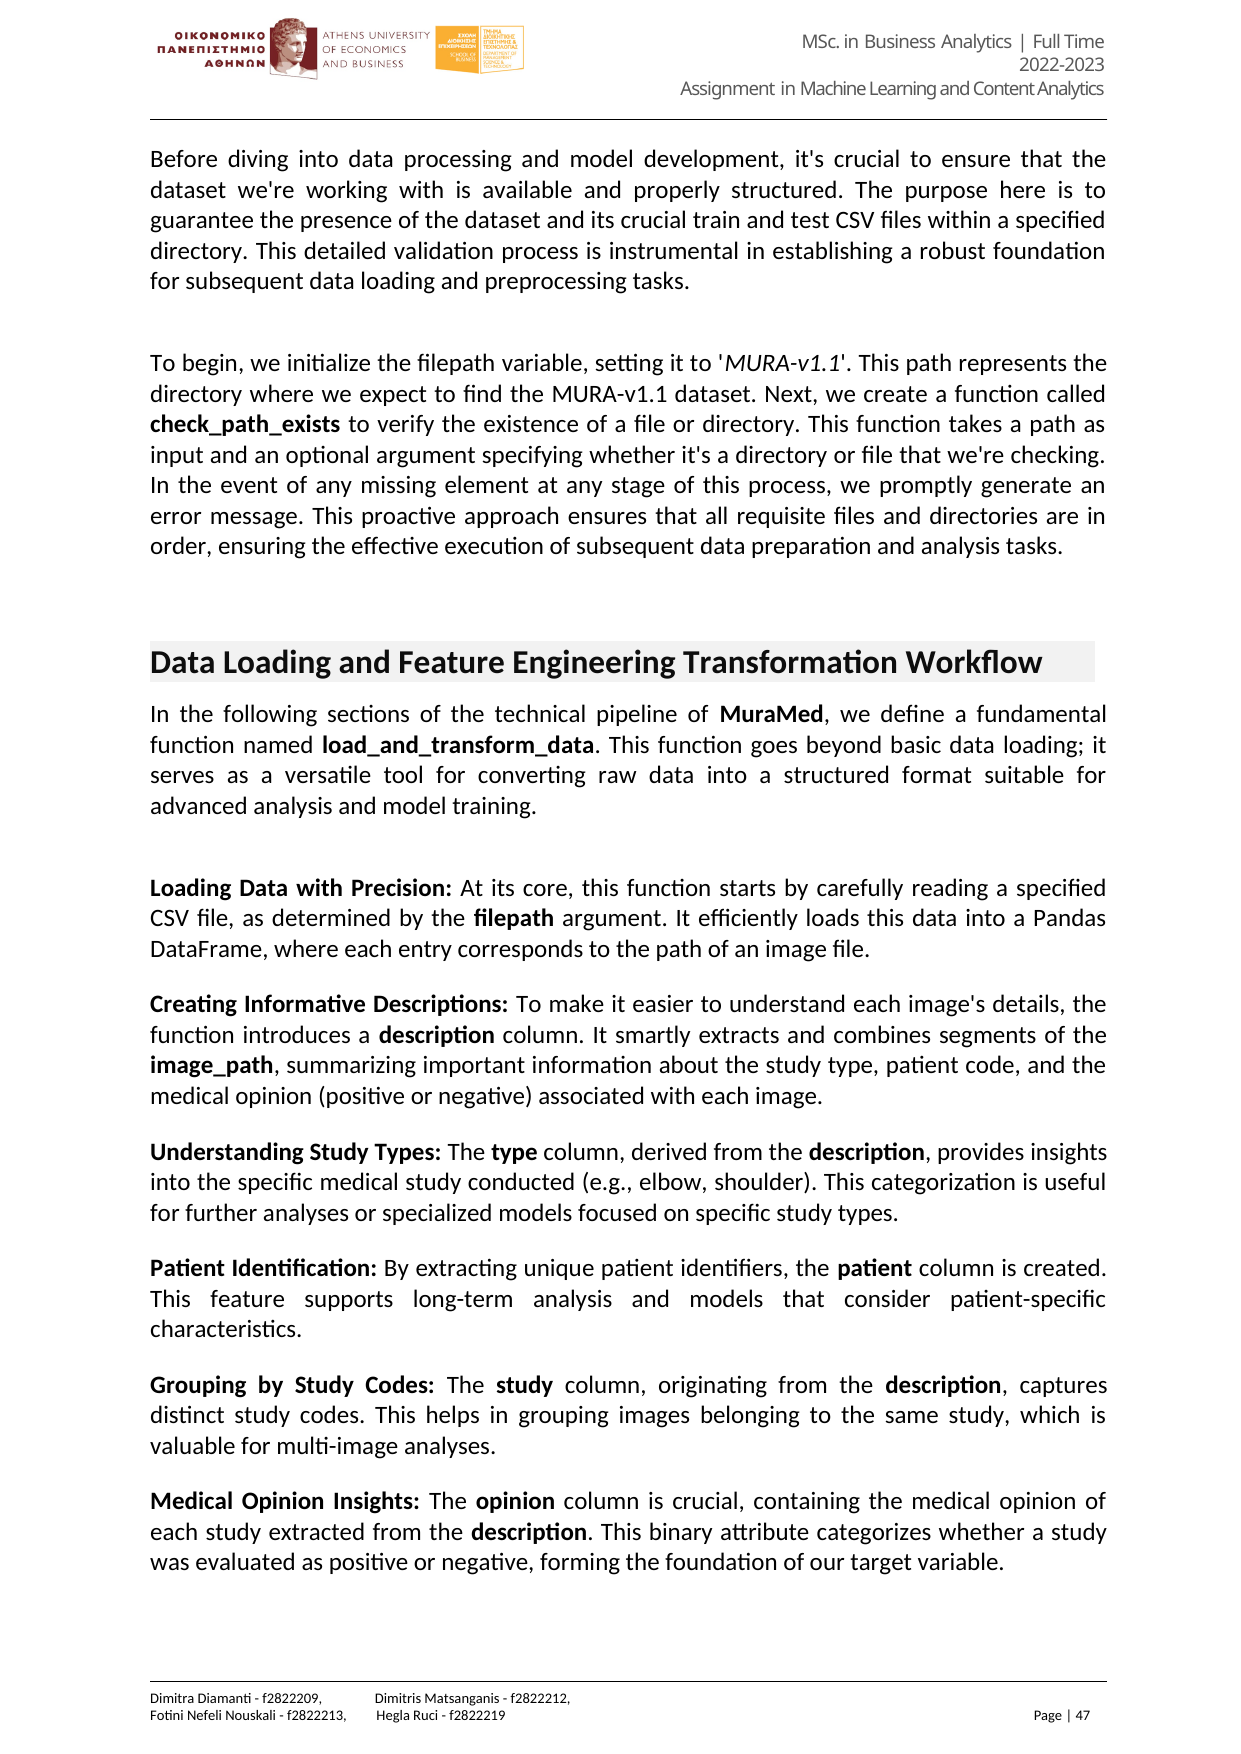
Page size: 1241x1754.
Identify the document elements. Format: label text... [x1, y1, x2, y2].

picture [151, 17, 526, 82]
text Understanding Study Types: The type column, derived from the description, provides insights into the specific medical study conducted (e.g., elbow, shoulder). This categorization is useful for further analyses or specialized models focused on specific study types. [150, 1136, 1107, 1227]
text Creating Informative Descriptions: To make it easier to understand each image's details, the function introduces a description column. It smartly extracts and combines segments of the image_path, summarizing important information about the study type, patient code, and the medical opinion (positive or negative) associated with each image. [150, 989, 1107, 1111]
text In the following sections of the technical pipeline of MuraMed, we define a fundamental function named load_and_transform_data. This function goes beyond basic data loading; it serves as a versatile tool for converting raw data into a structured format suitable for advanced analysis and model training. [150, 699, 1107, 821]
text Grouping by Study Codes: The study column, originating from the description, captures distinct study codes. This helps in grouping images belonging to the same study, which is valuable for multi-image analyses. [150, 1369, 1107, 1460]
text Loading Data with Precision: At its core, this function starts by carefully reading a specified CSV file, as determined by the filepath argument. It efficiently loads this data into a Pandas DataFrame, where each entry corresponds to the path of an image file. [150, 872, 1107, 964]
subtitle Data Loading and Feature Engineering Transformation Workflow [150, 641, 1095, 682]
text Medical Opinion Insights: The opinion column is crucial, containing the medical opinion of each study extracted from the description. This binary attribute categorizes whether a study was evaluated as positive or negative, forming the foundation of our target variable. [150, 1485, 1107, 1577]
text Before diving into data processing and model development, it's crucial to ensure that the dataset we're working with is available and properly structured. The purpose here is to guarantee the presence of the dataset and its crucial train and test CSV files within a specified directory. This detailed validation process is instrumental in establishing a robust foundation for subsequent data loading and preprocessing tasks. [150, 143, 1107, 296]
text Patient Identification: By extracting unique patient identifiers, the patient column is created. This feature supports long-term analysis and models that consider patient-specific characteristics. [150, 1252, 1107, 1344]
text To begin, we initialize the filepath variable, setting it to 'MURA-v1.1'. This path represents the directory where we expect to find the MURA-v1.1 dataset. Next, we create a function called check_path_exists to verify the existence of a file or directory. This function takes a path as input and an optional argument specifying whether it's a directory or file that we're checking. In the event of any missing element at any stage of this process, we promptly generate an error message. This proactive approach ensures that all requisite files and directories are in order, ensuring the effective execution of subsequent data preparation and analysis tasks. [150, 347, 1107, 561]
